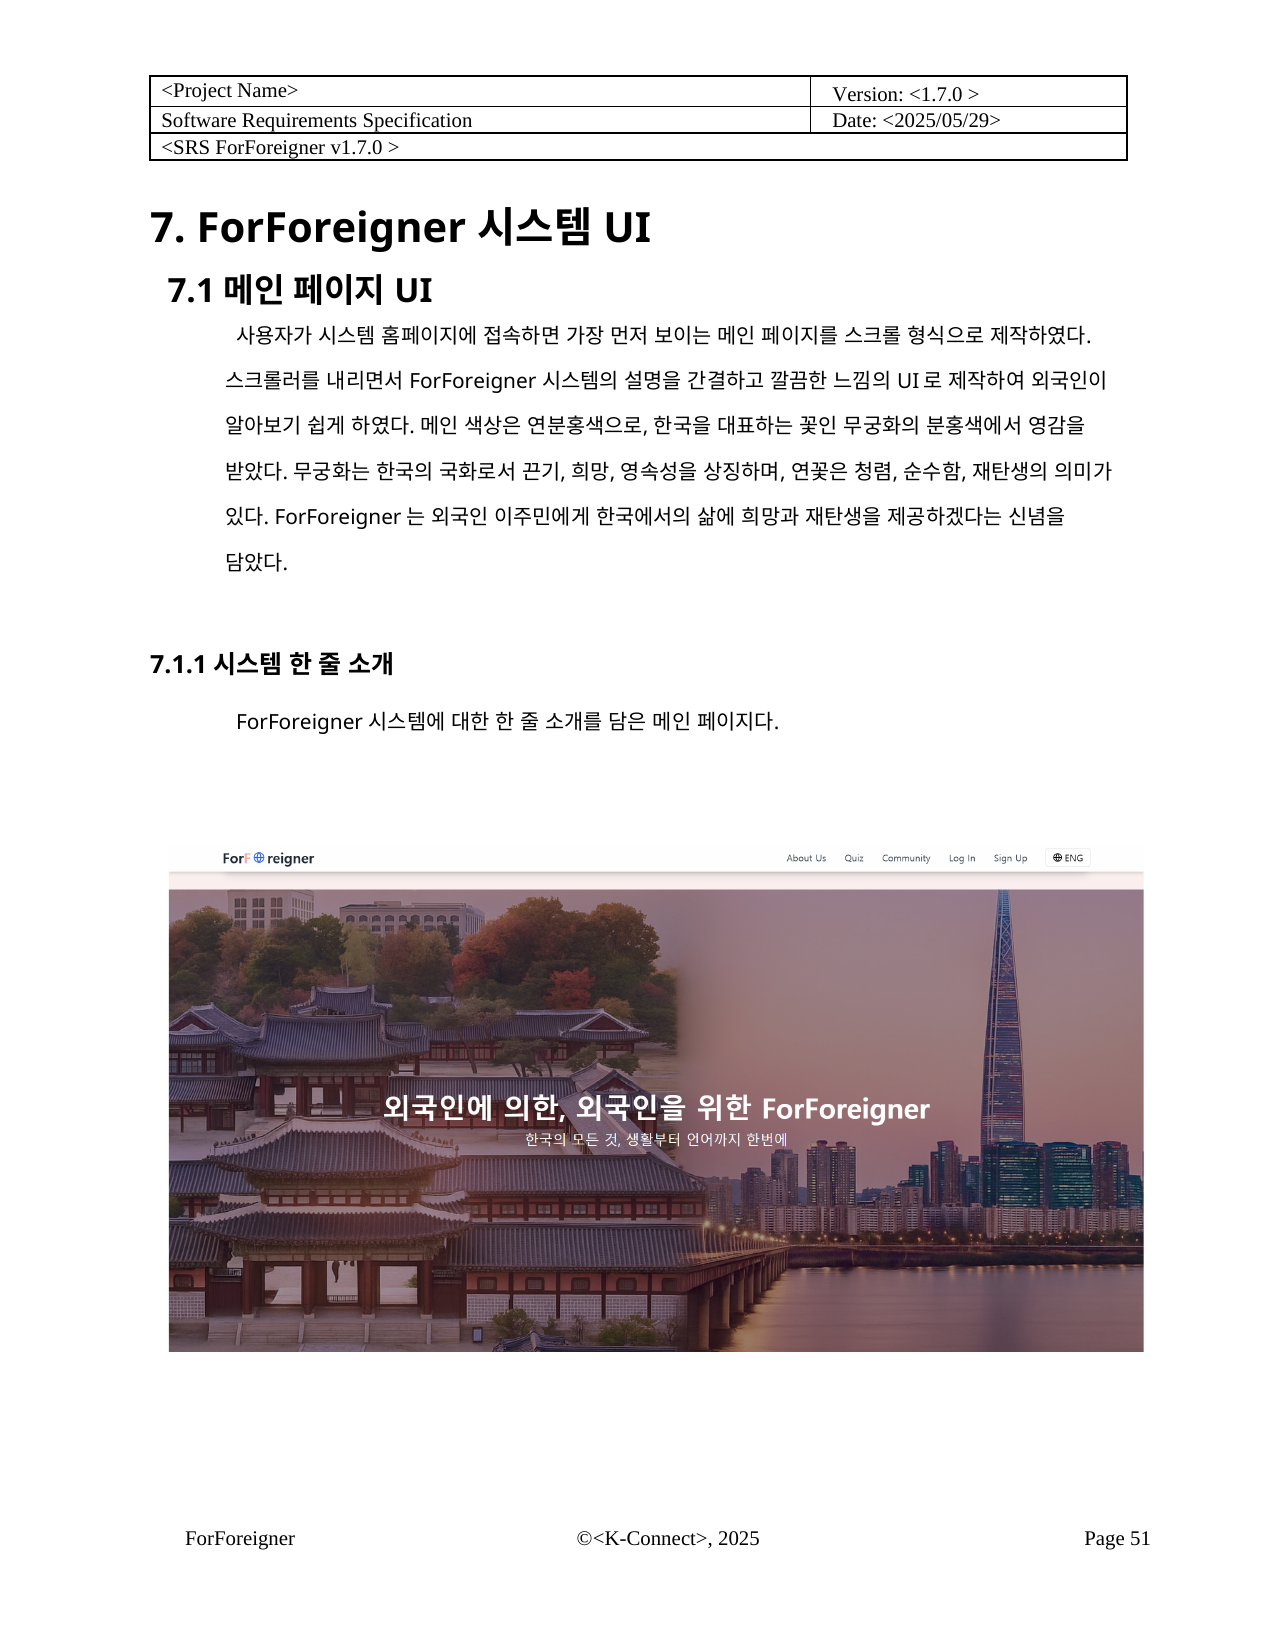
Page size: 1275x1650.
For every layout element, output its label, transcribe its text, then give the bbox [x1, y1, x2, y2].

text ForForeigner 시스템에 대한 한 줄 소개를 담은 메인 페이지다. [225, 706, 1125, 736]
text 사용자가 시스템 홈페이지에 접속하면 가장 먼저 보이는 메인 페이지를 스크롤 형식으로 제작하였다. 스크롤러를 내리면서 ForForeigner 시스템의 설명을 간결하고 깔끔한 느낌의 UI로 제작하여 외국인이 알아보기 쉽게 하였다. 메인 색상은 연분홍색으로, 한국을 대표하는 꽃인 무궁화의 분홍색에서 영감을 받았다. 무궁화는 한국의 국화로서 끈기, 희망, 영속성을 상징하며, 연꽃은 청렴, 순수함, 재탄생의 의미가 있다. ForForeigner는 외국인 이주민에게 한국에서의 삶에 희망과 재탄생을 제공하겠다는 신념을 담았다. [225, 319, 1125, 576]
subtitle 7.1 메인 페이지 UI [150, 267, 1125, 313]
subtitle 7.1.1 시스템 한 줄 소개 [150, 646, 1125, 681]
subtitle 7. ForForeigner 시스템 UI [150, 198, 1125, 255]
